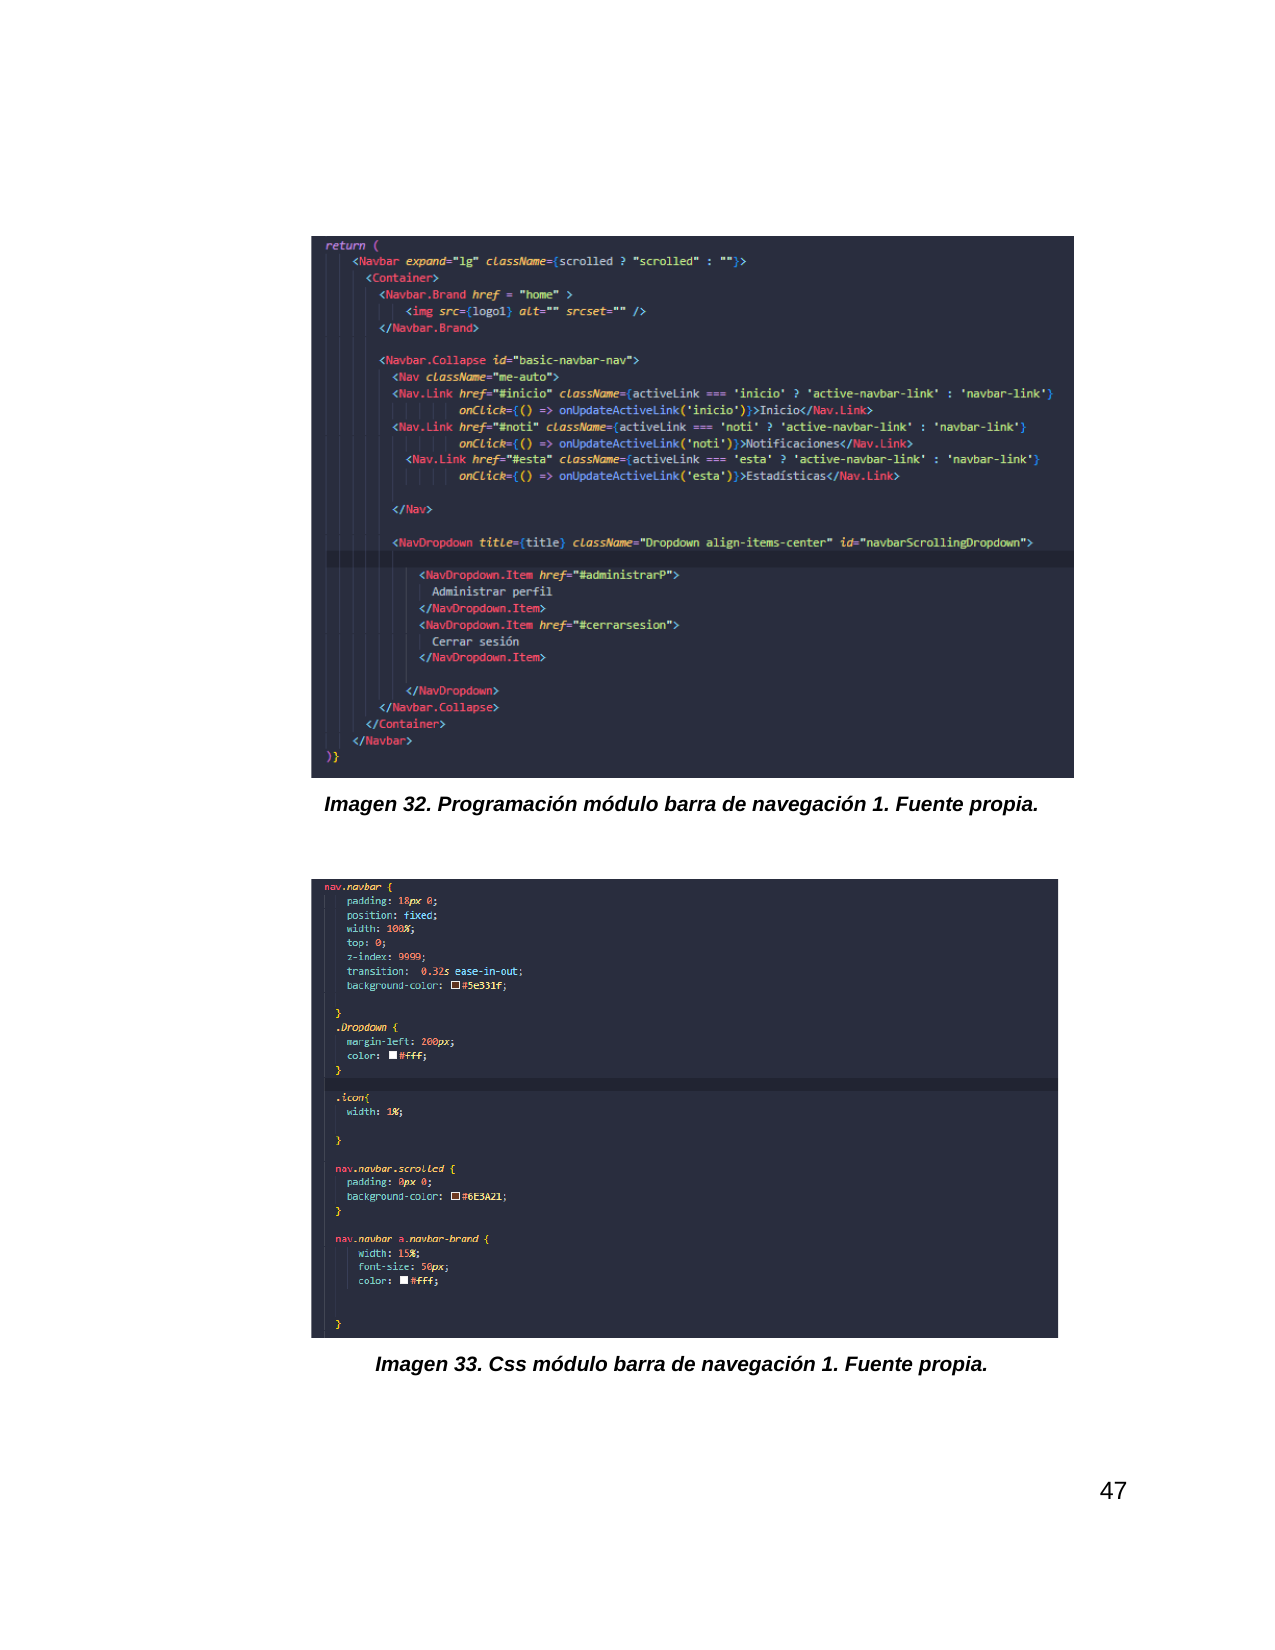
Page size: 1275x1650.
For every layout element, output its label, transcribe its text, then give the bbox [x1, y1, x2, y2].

picture [311, 236, 1074, 778]
picture [311, 879, 1059, 1338]
